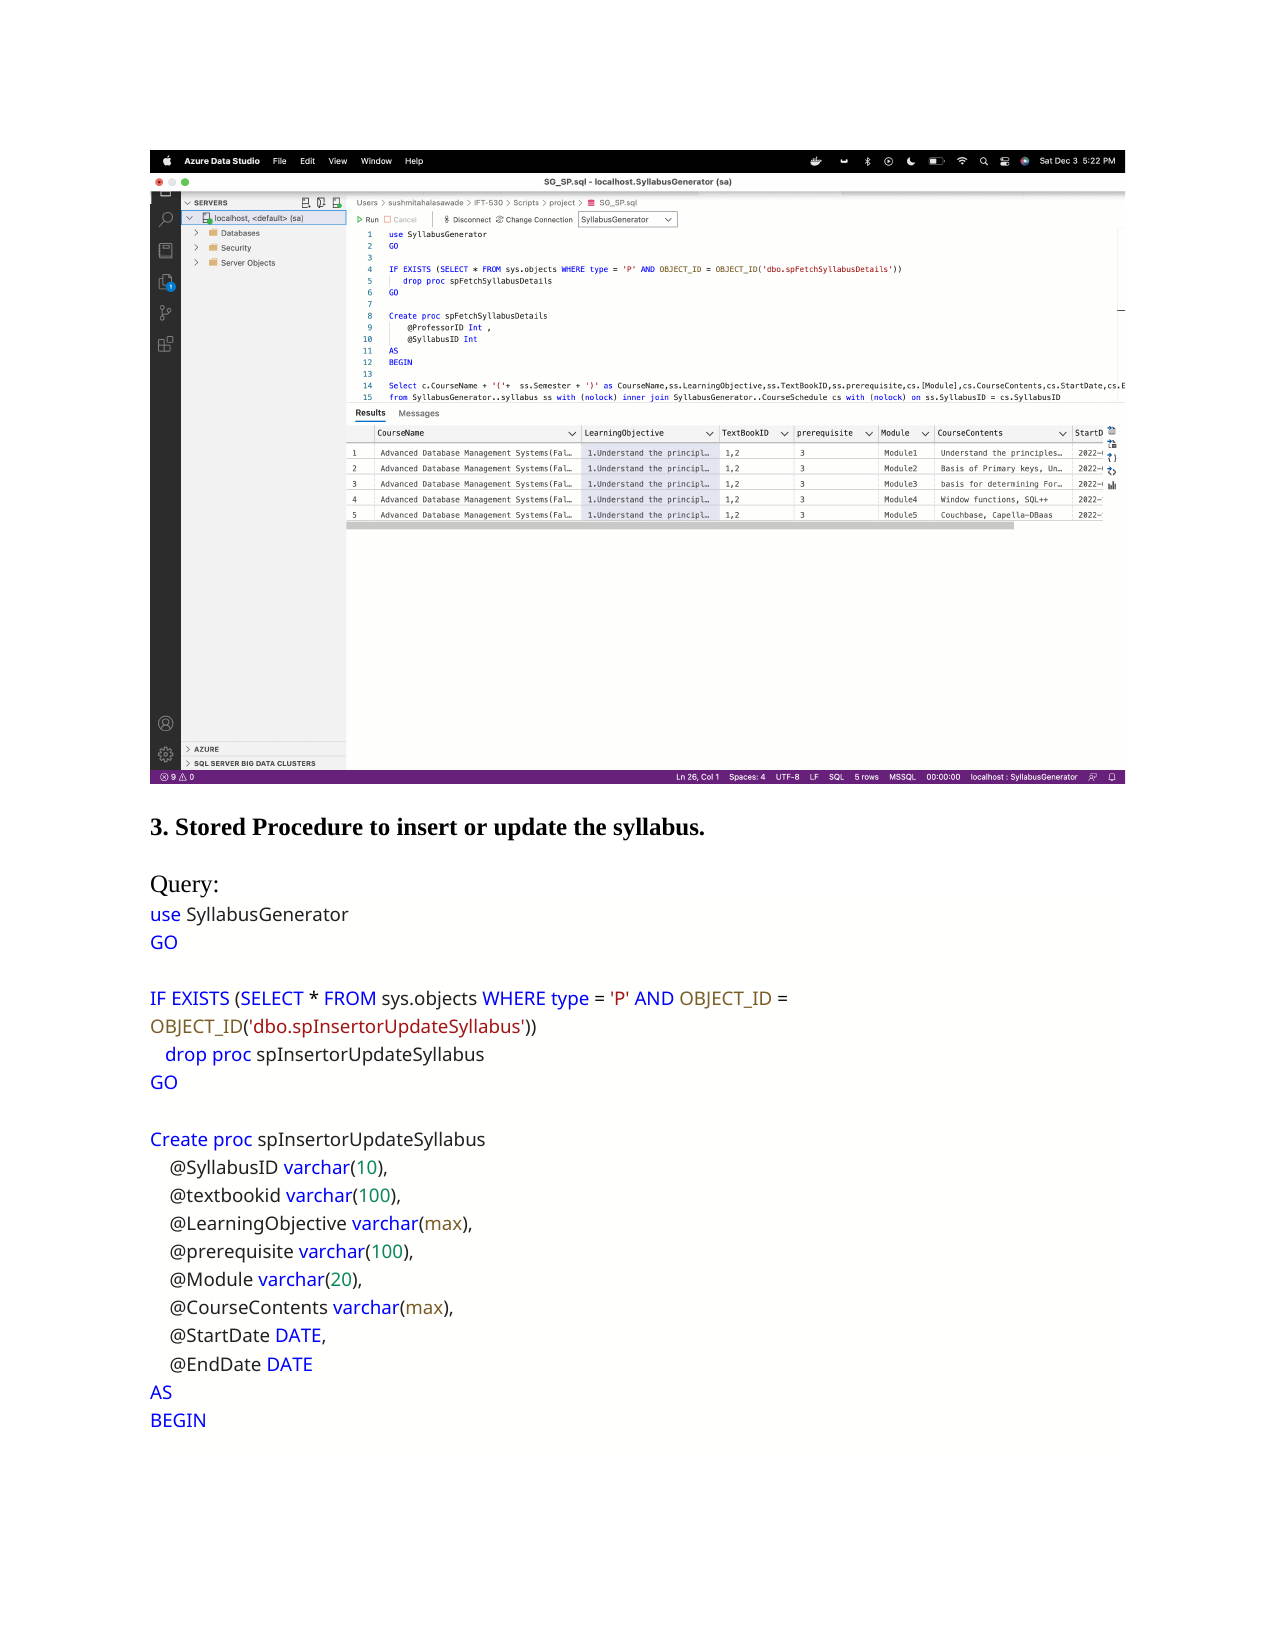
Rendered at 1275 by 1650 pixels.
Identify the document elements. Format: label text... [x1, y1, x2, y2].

text BEGIN [150, 1404, 1125, 1433]
text @CourseContents varchar(max), [150, 1292, 1125, 1320]
text @prerequisite varchar(100), [150, 1236, 1125, 1264]
text @StartDate DATE, [150, 1320, 1125, 1348]
text @LearningObjective varchar(max), [150, 1208, 1125, 1236]
text Create proc spInsertorUpdateSyllabus [150, 1123, 1125, 1151]
picture [150, 150, 1125, 784]
text GO [150, 1067, 1125, 1095]
text @EndDate DATE [150, 1348, 1125, 1376]
text 3. Stored Procedure to insert or update the syllabus. [150, 812, 1125, 841]
text @SyllabusID varchar(10), [150, 1151, 1125, 1179]
text use SyllabusGenerator [150, 898, 1125, 926]
text drop proc spInsertorUpdateSyllabus [150, 1039, 1125, 1067]
text AS [150, 1376, 1125, 1404]
text IF EXISTS (SELECT * FROM sys.objects WHERE type = 'P' AND OBJECT_ID = OBJECT_ID('dbo.spInsertorUpdateSyllabus')) [150, 983, 1125, 1039]
text @textbookid varchar(100), [150, 1179, 1125, 1208]
text GO [150, 926, 1125, 954]
text @Module varchar(20), [150, 1264, 1125, 1292]
text Query: [150, 869, 1125, 898]
